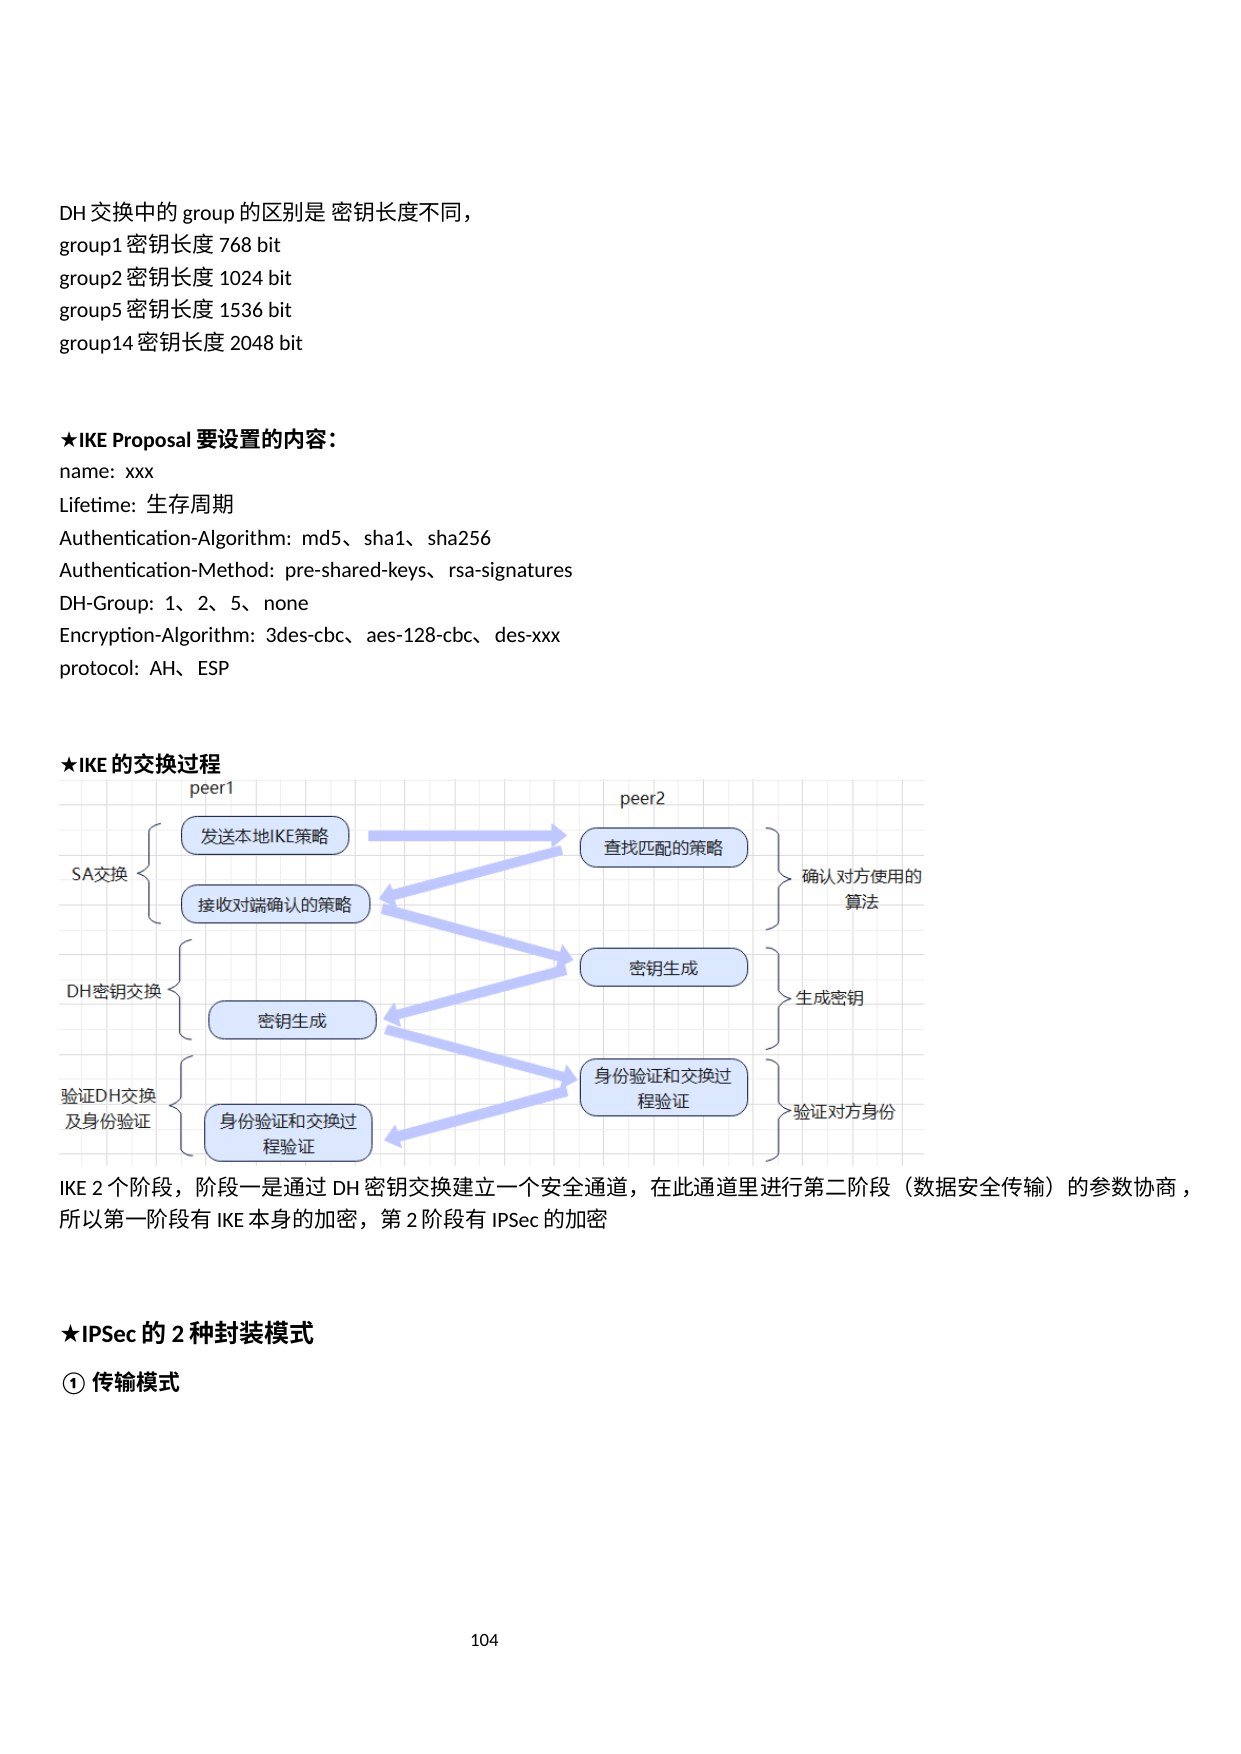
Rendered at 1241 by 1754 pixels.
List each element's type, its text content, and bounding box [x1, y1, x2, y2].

text IKE 2个阶段，阶段一是通过DH密钥交换建立一个安全通道，在此通道里进行第二阶段（数据安全传输）的参数协商，所以第一阶段有IKE本身的加密，第2阶段有IPSec的加密 [59, 1169, 1181, 1234]
text ★IKE Proposal要设置的内容： [59, 422, 1181, 454]
picture [59, 779, 925, 1166]
text ①传输模式 [59, 1364, 1181, 1397]
text name: xxx [59, 454, 1181, 487]
text ★IPSec的2种封装模式 [59, 1299, 1181, 1364]
text DH-Group: 1、2、5、none [59, 584, 1181, 617]
text Authentication-Method: pre-shared-keys、rsa-signatures [59, 552, 1181, 584]
text Lifetime: 生存周期 [59, 487, 1181, 519]
text Encryption-Algorithm: 3des-cbc、aes-128-cbc、des-xxx [59, 617, 1181, 649]
text group2密钥长度1024 bit [59, 259, 1181, 292]
text group5密钥长度1536 bit [59, 292, 1181, 324]
text Authentication-Algorithm: md5、sha1、sha256 [59, 519, 1181, 552]
text group14密钥长度2048 bit [59, 324, 1181, 357]
text group1密钥长度768 bit [59, 227, 1181, 259]
text protocol: AH、ESP [59, 649, 1181, 682]
text DH交换中的group的区别是 密钥长度不同， [59, 194, 1181, 227]
text ★IKE的交换过程 [59, 747, 1181, 779]
